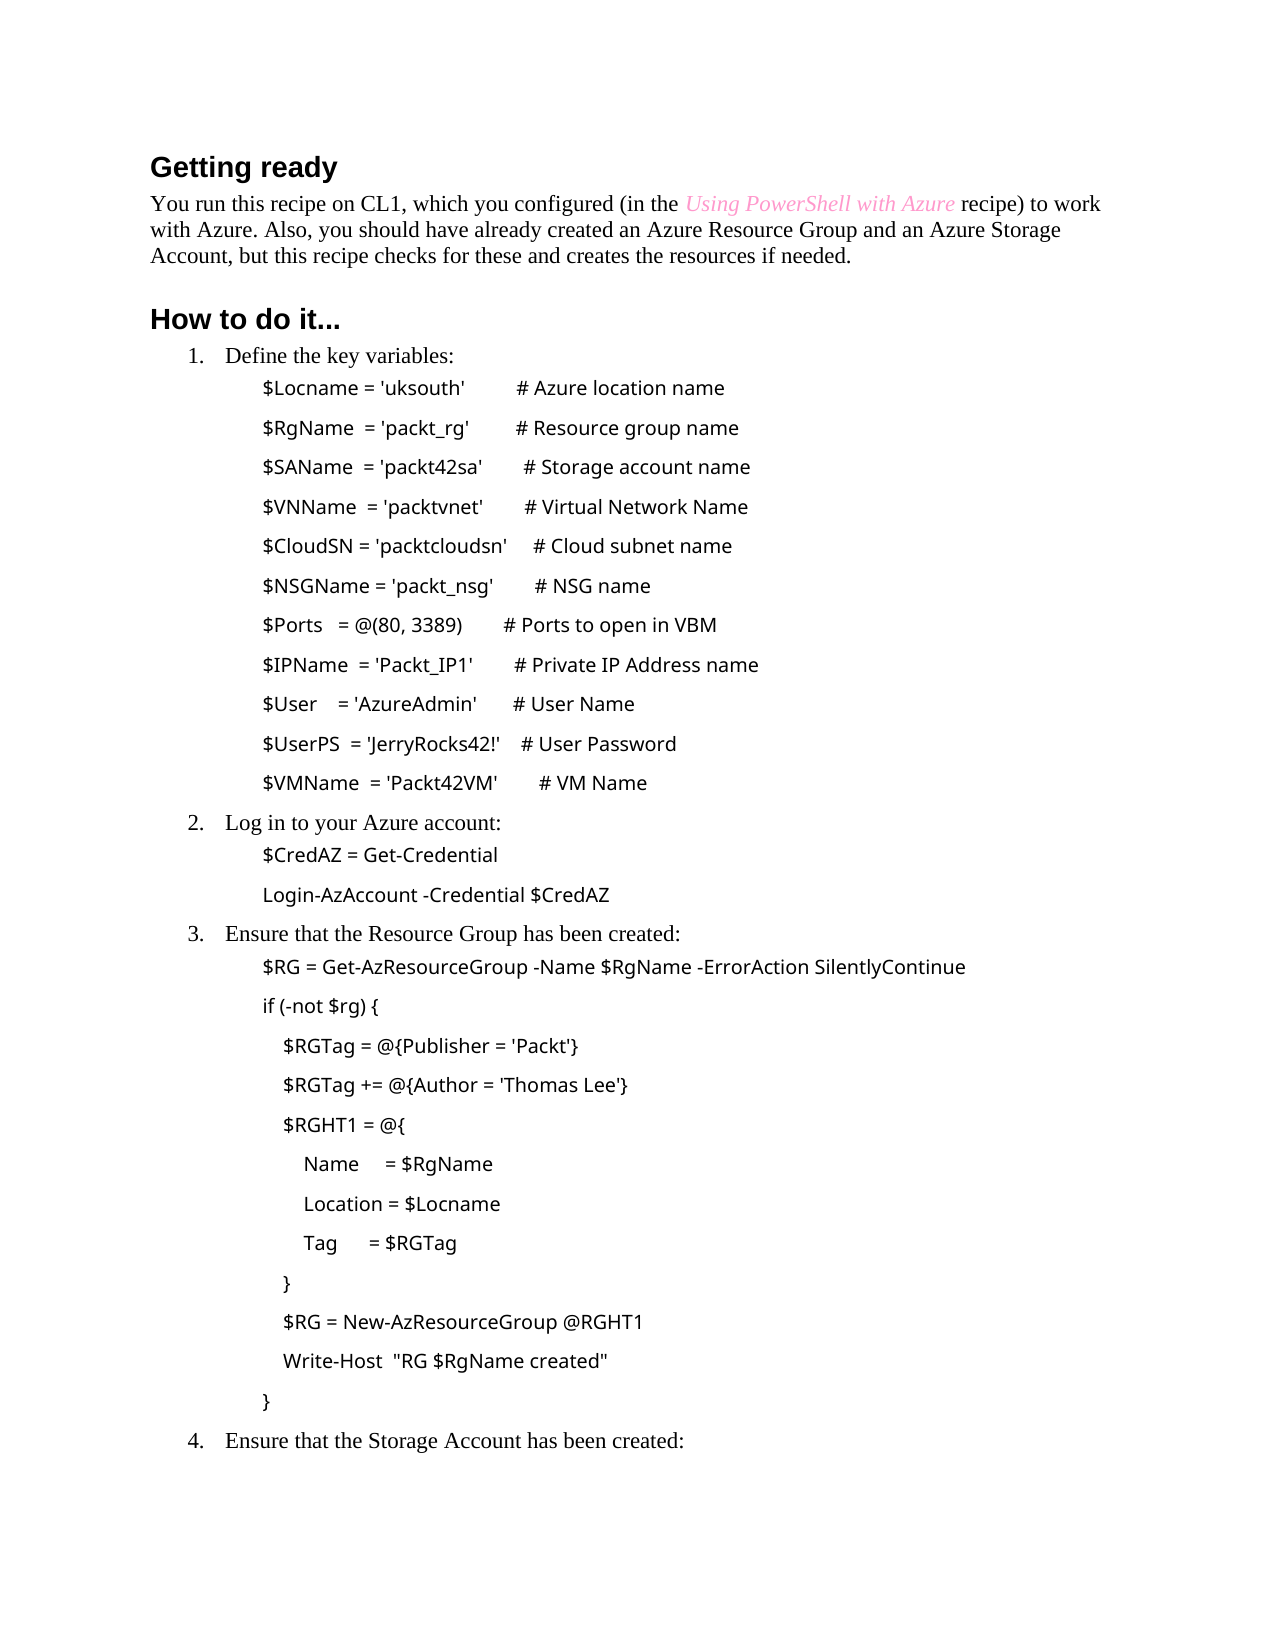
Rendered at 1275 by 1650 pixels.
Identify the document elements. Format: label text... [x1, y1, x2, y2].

text } [262, 1269, 1125, 1296]
text Location = $Locname [262, 1190, 1125, 1217]
text $Locname = 'uksouth' # Azure location name [262, 374, 1125, 402]
text $RG = Get-AzResourceGroup -Name $RgName -ErrorAction SilentlyContinue [262, 953, 1125, 980]
text $Ports = @(80, 3389) # Ports to open in VBM [262, 611, 1125, 638]
list Define the key variables: [187, 342, 1087, 368]
text Name = $RgName [262, 1150, 1125, 1177]
text $RGTag += @{Author = 'Thomas Lee'} [262, 1071, 1125, 1098]
text Log in to your Azure account: [187, 809, 1087, 835]
text $VNName = 'packtvnet' # Virtual Network Name [262, 493, 1125, 520]
text $RG = New-AzResourceGroup @RGHT1 [262, 1308, 1125, 1335]
text Ensure that the Storage Account has been created: [187, 1427, 1087, 1453]
text $SAName = 'packt42sa' # Storage account name [262, 453, 1125, 481]
text if (-not $rg) { [262, 992, 1125, 1019]
text $CredAZ = Get-Credential [262, 841, 1125, 868]
subtitle Getting ready [150, 150, 1125, 183]
text $RGTag = @{Publisher = 'Packt'} [262, 1032, 1125, 1059]
subtitle How to do it... [150, 302, 1125, 336]
text $CloudSN = 'packtcloudsn' # Cloud subnet name [262, 532, 1125, 559]
text $VMName = 'Packt42VM' # VM Name [262, 769, 1125, 796]
text $RgName = 'packt_rg' # Resource group name [262, 414, 1125, 441]
text $User = 'AzureAdmin' # User Name [262, 690, 1125, 717]
text $RGHT1 = @{ [262, 1111, 1125, 1138]
text You run this recipe on CL1, which you configured (in the Using PowerShell with Azure recipe) to work with Azure. Also, you should have already created an Azure Resource Group and an Azure Storage Account, but this recipe checks for these and creates the resources if needed. [150, 190, 1125, 269]
text } [262, 1387, 1125, 1414]
text Login-AzAccount -Credential $CredAZ [262, 881, 1125, 908]
text $UserPS = 'JerryRocks42!' # User Password [262, 730, 1125, 757]
text Tag = $RGTag [262, 1229, 1125, 1256]
text Ensure that the Resource Group has been created: [187, 920, 1087, 947]
text $IPName = 'Packt_IP1' # Private IP Address name [262, 651, 1125, 678]
text Write-Host "RG $RgName created" [262, 1348, 1125, 1375]
text $NSGName = 'packt_nsg' # NSG name [262, 572, 1125, 599]
